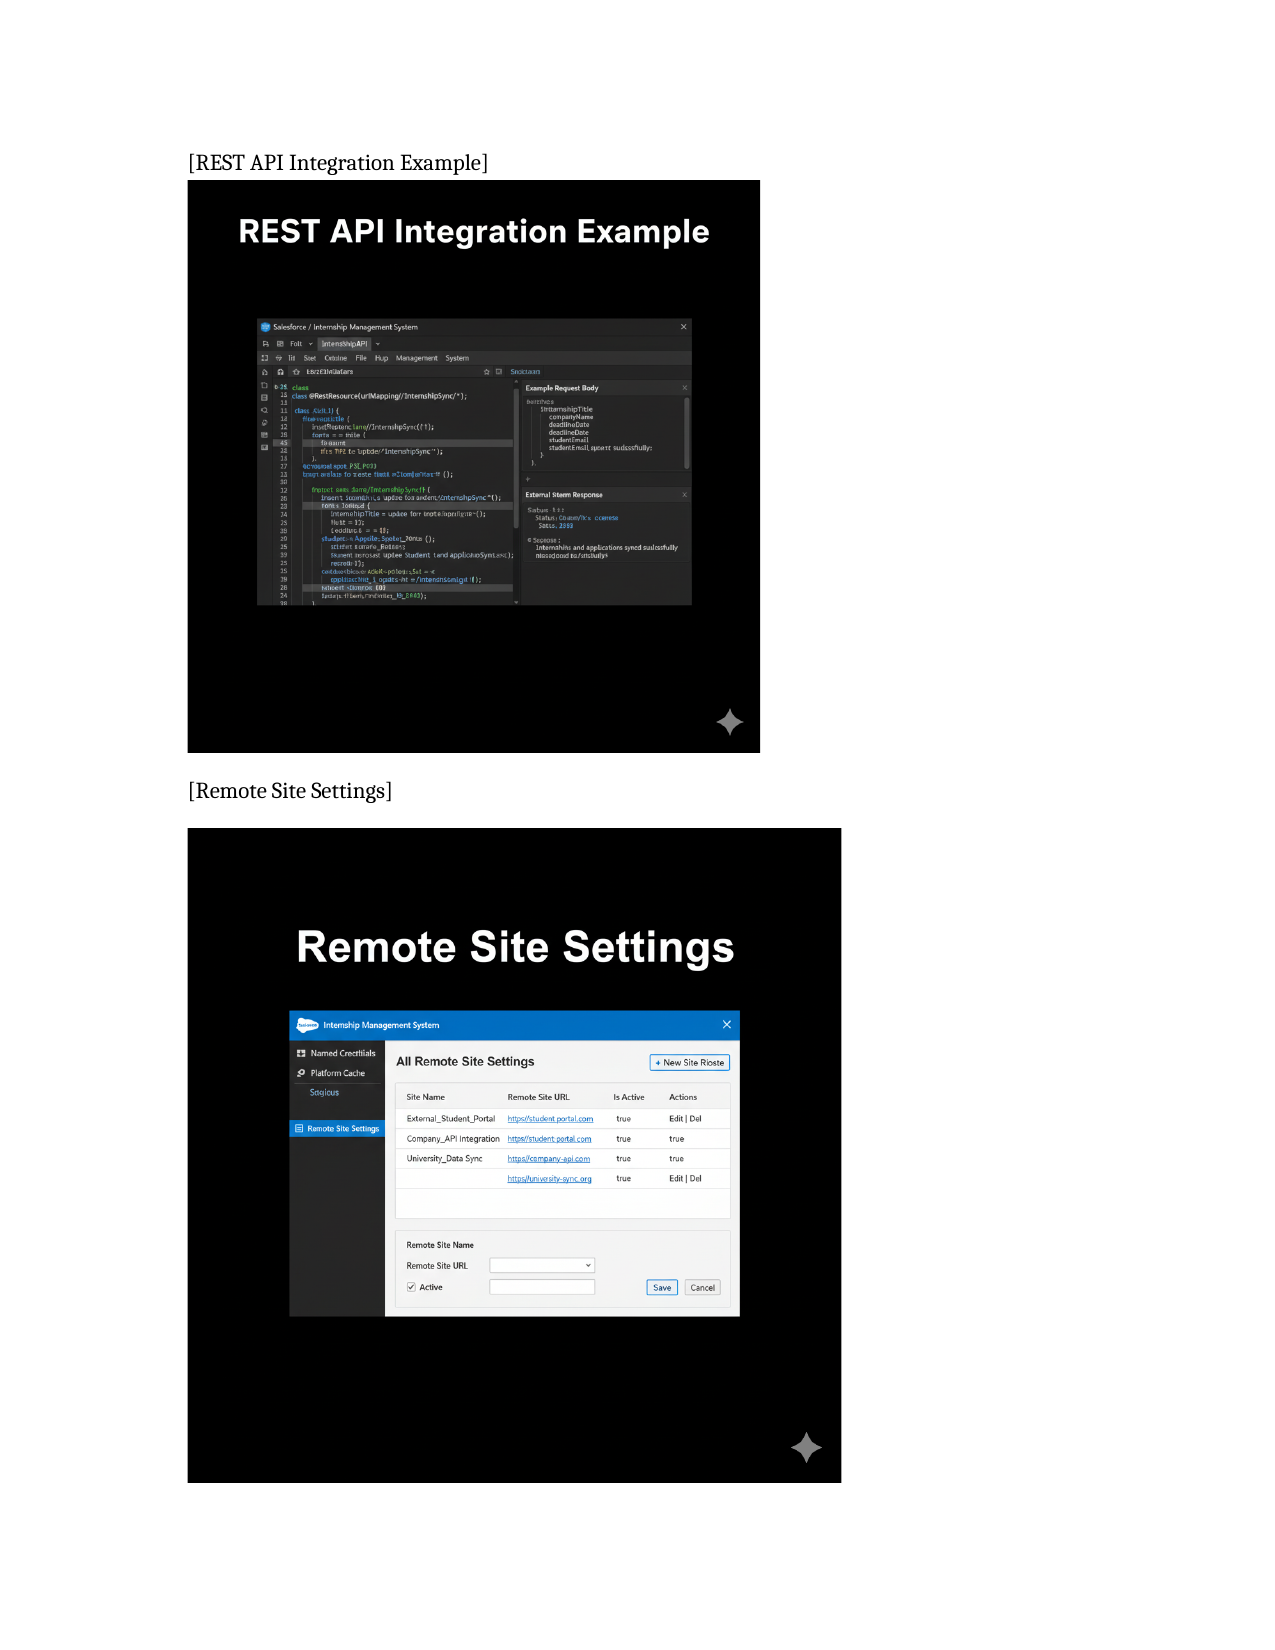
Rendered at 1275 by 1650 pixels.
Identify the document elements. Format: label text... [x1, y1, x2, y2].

picture [187, 180, 761, 753]
picture [187, 828, 842, 1483]
text [Remote Site Settings] [187, 777, 1087, 804]
